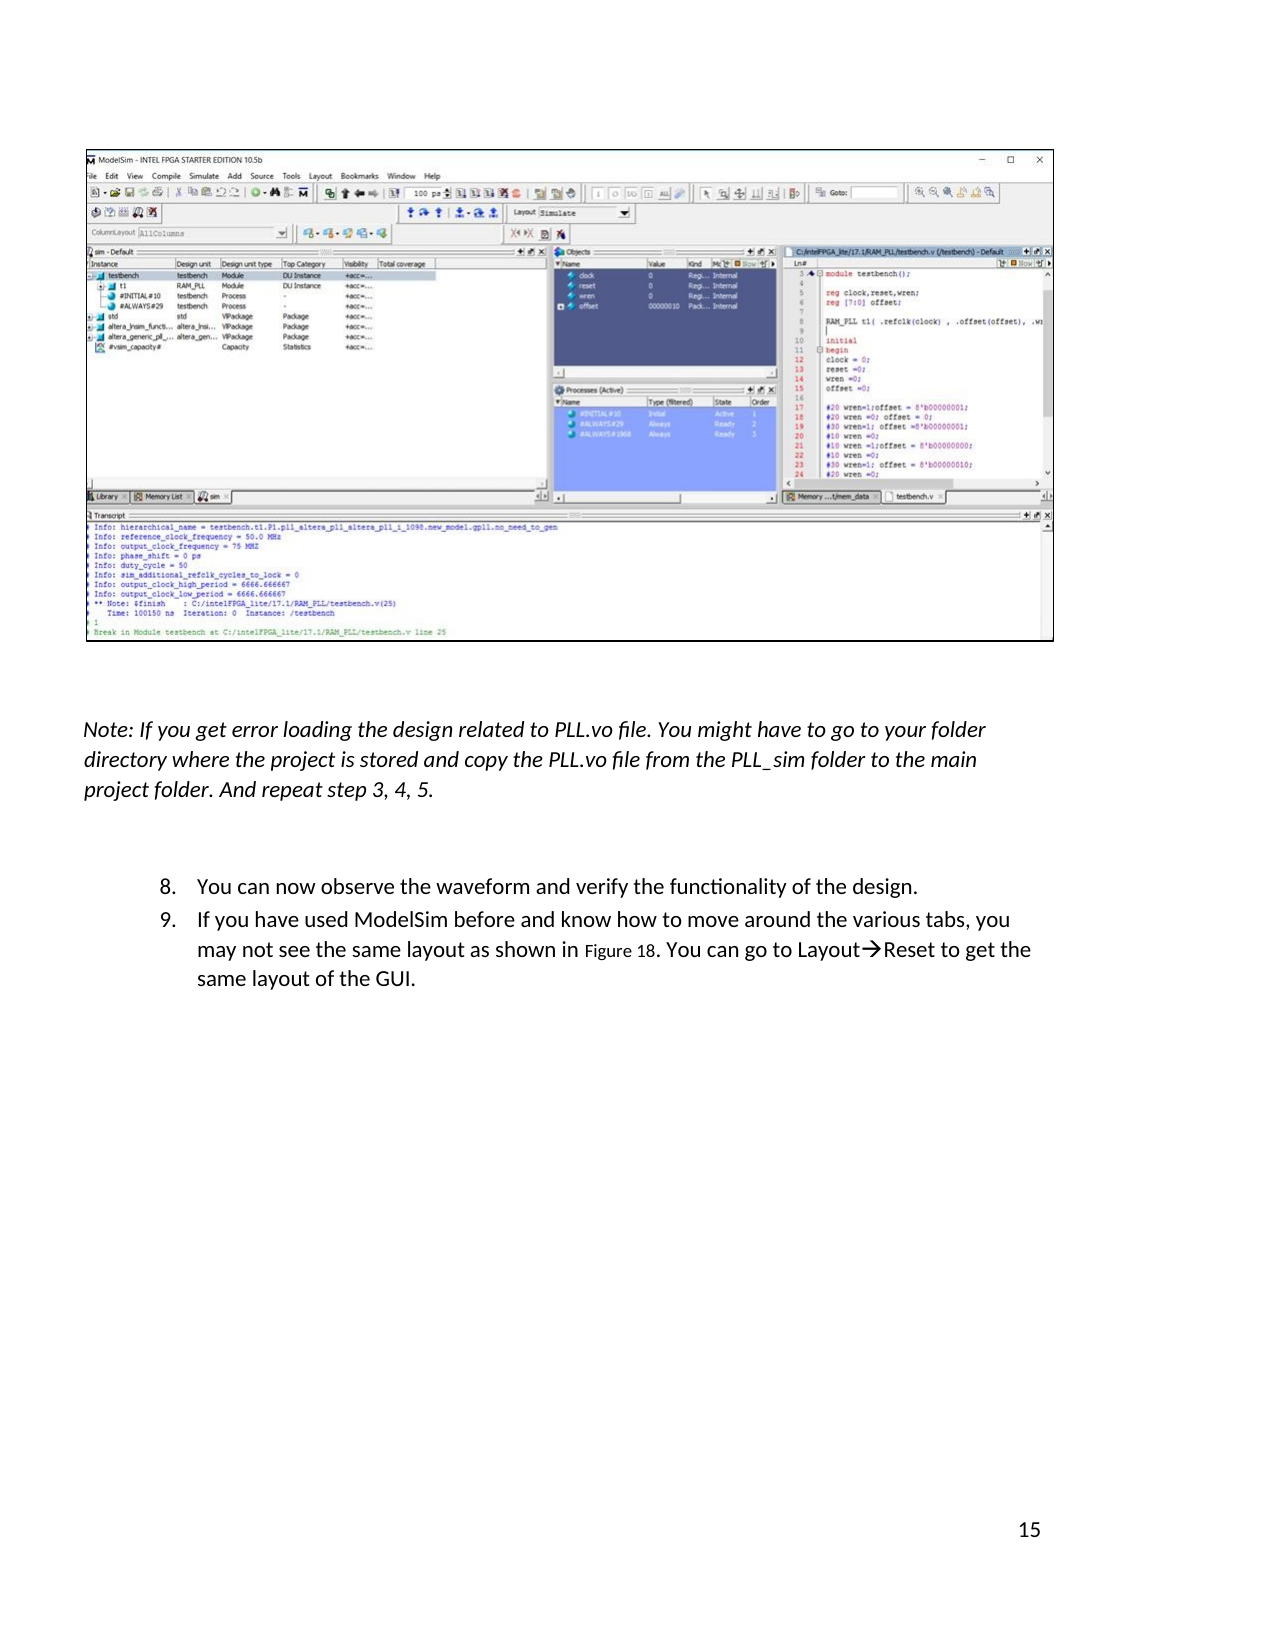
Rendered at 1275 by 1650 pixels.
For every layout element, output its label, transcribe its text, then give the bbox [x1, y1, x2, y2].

picture [87, 150, 1053, 640]
text Note: If you get error loading the design related to PLL.vo file. You might have to go to your folder directory where the project is stored and copy the PLL.vo file from the PLL_sim folder to the main project folder. And repeat step 3, 4, 5. [83, 716, 1046, 803]
list If you have used ModelSim before and know how to move around the various tabs, you may not see the same layout as shown in Figure 18. You can go to LayoutReset to get the same layout of the GUI. [159, 906, 1041, 992]
list You can now observe the waveform and verify the functionality of the design. [159, 872, 1041, 900]
